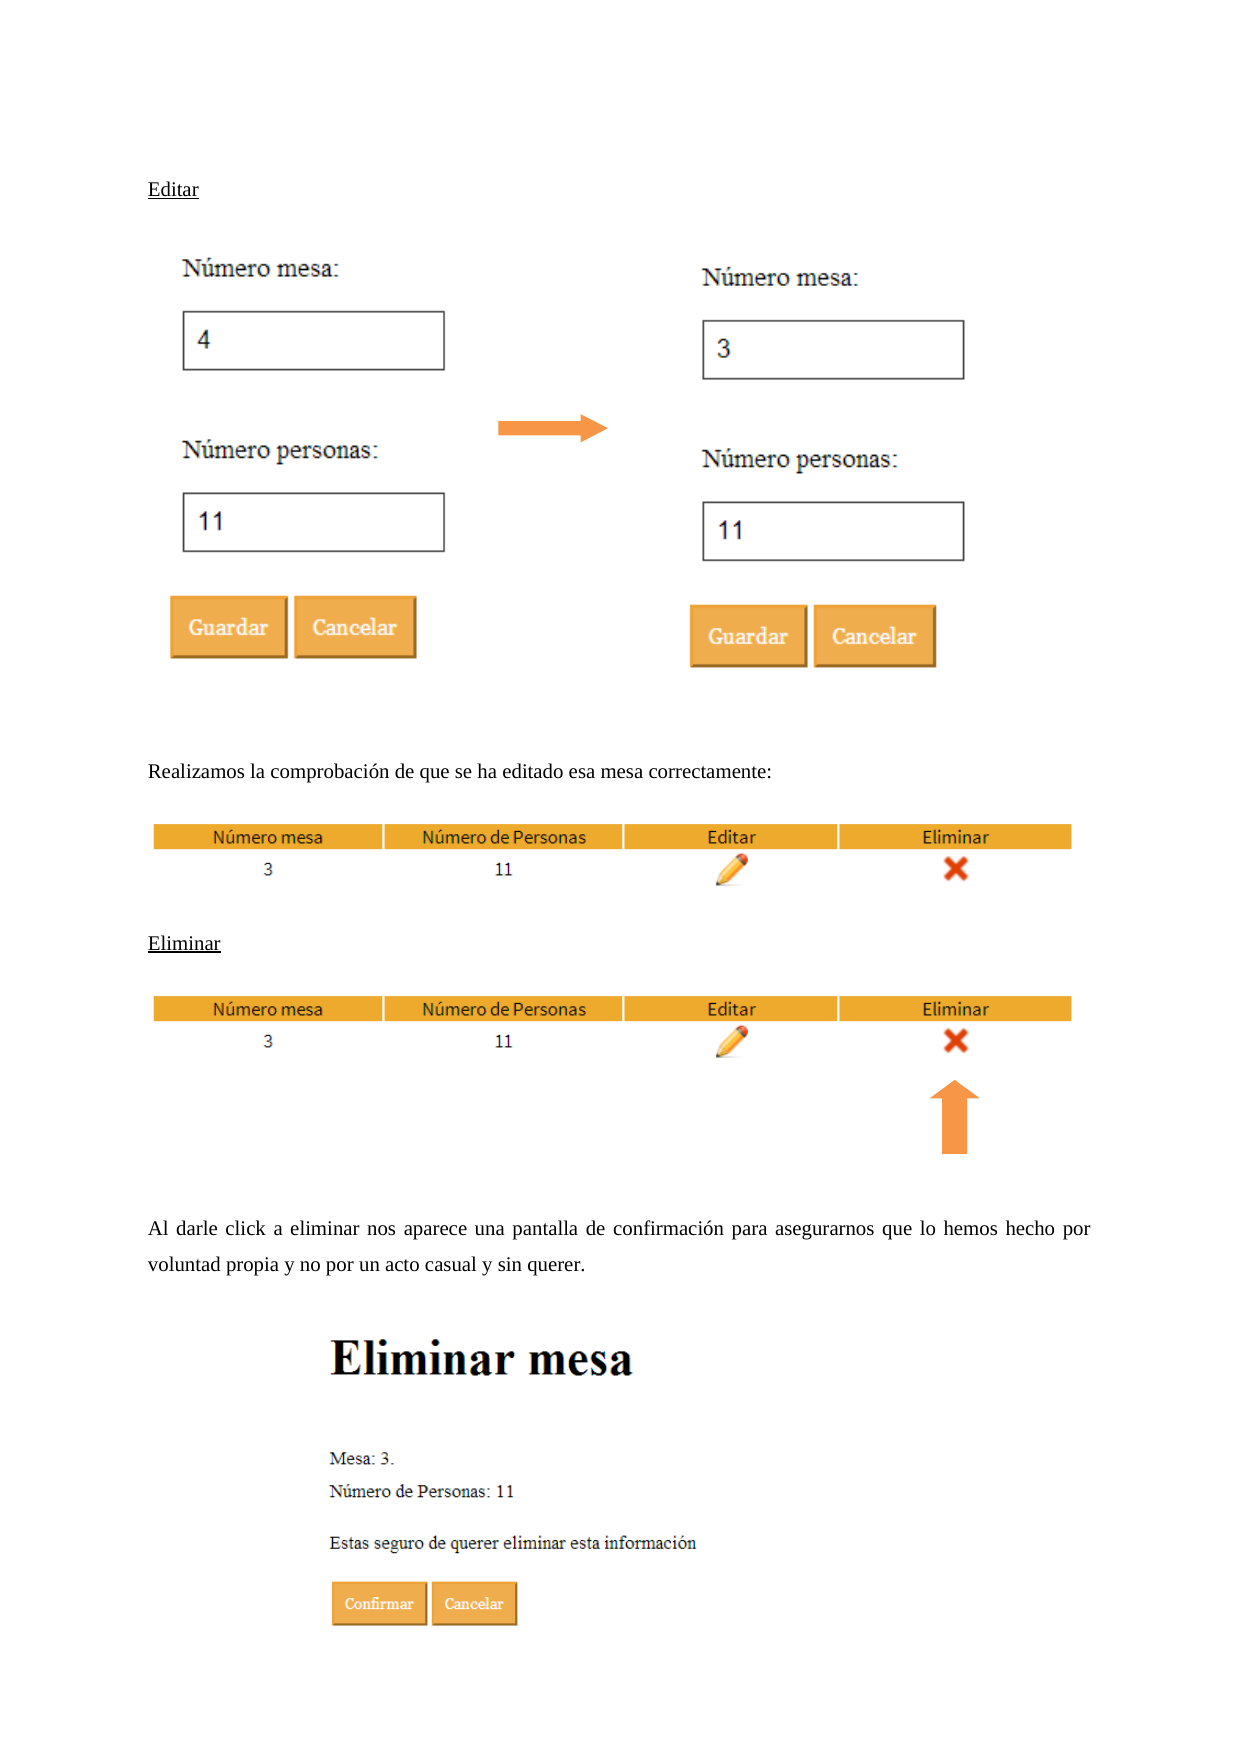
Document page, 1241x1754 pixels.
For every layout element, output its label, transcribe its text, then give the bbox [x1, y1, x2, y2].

text Editar [148, 177, 1092, 201]
picture [673, 250, 1007, 713]
picture [147, 815, 1093, 896]
text Al darle click a eliminar nos aparece una pantalla de confirmación para asegurarnos que lo hemos hecho por voluntad propia y no por un acto casual y sin querer. [148, 1216, 1092, 1276]
picture [309, 1324, 728, 1664]
picture [147, 987, 1093, 1068]
text Realizamos la comprobación de que se ha editado esa mesa correctamente: [148, 759, 1092, 783]
picture [147, 234, 511, 726]
text Eliminar [148, 931, 1092, 955]
